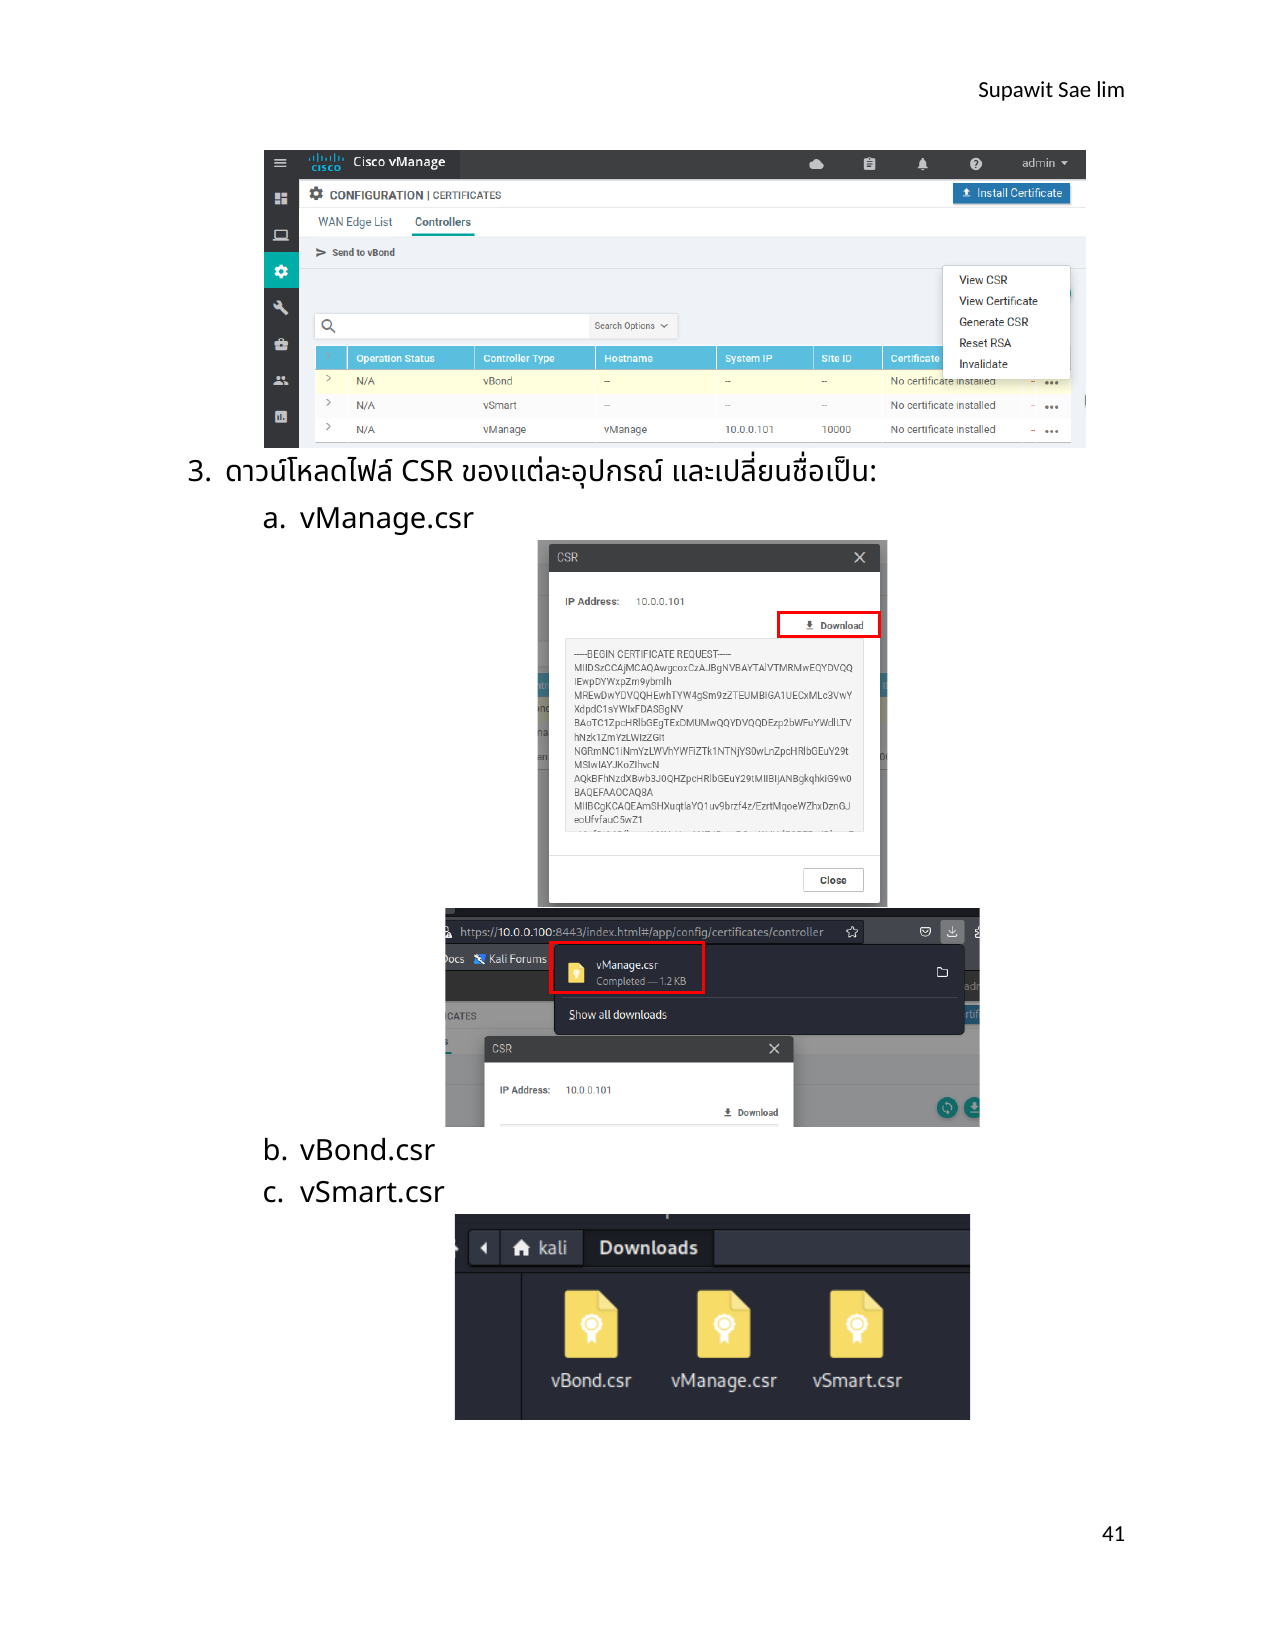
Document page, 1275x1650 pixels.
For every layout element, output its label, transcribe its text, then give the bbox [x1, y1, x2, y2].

picture [454, 1214, 971, 1420]
list ดาวน์โหลดไฟล์ CSR ของแต่ละอุปกรณ์ และเปลี่ยนชื่อเป็น: [187, 450, 1125, 494]
list vBond.csr [262, 1129, 1125, 1168]
list vManage.csr [262, 498, 1125, 537]
picture [537, 540, 888, 907]
list vSmart.csr [262, 1172, 1125, 1211]
picture [264, 150, 1086, 448]
picture [445, 908, 980, 1127]
